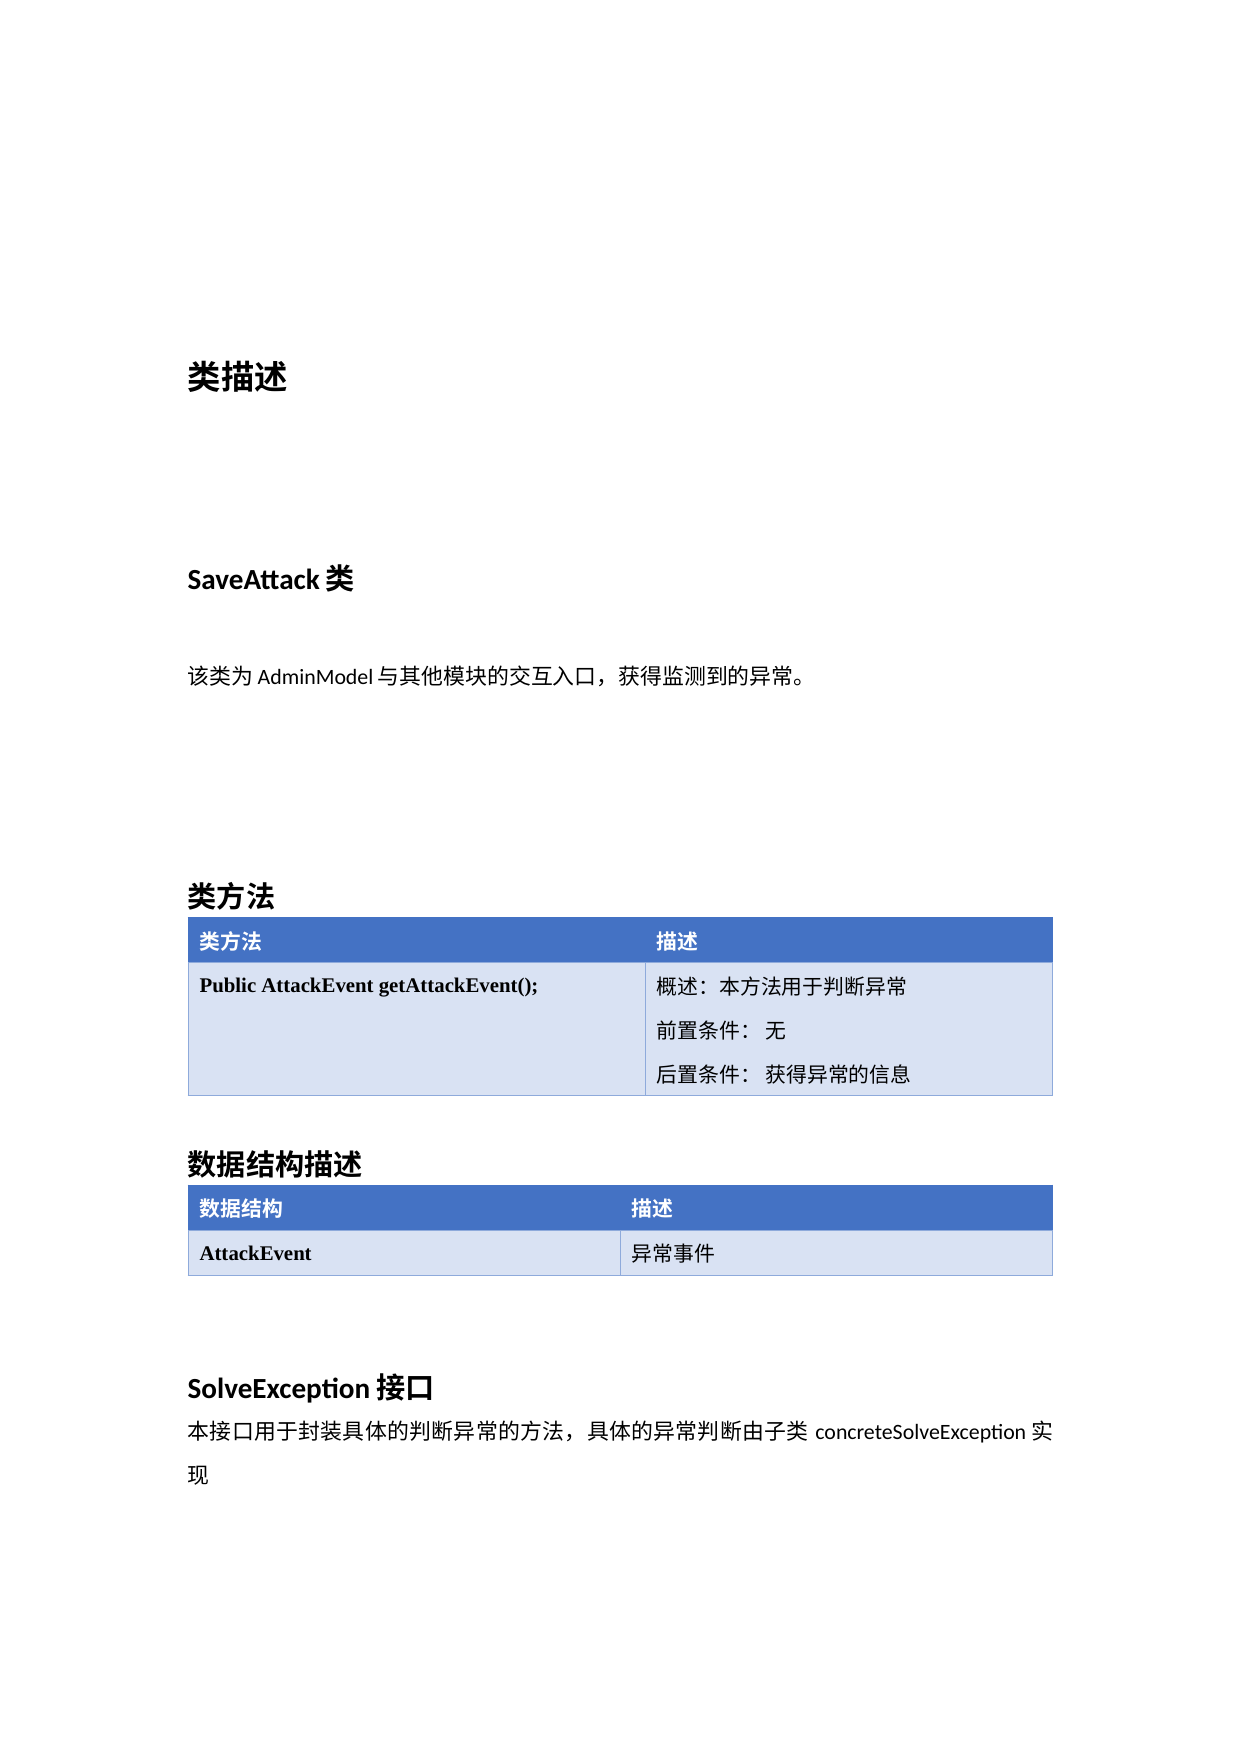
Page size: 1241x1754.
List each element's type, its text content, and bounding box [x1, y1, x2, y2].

table_cell 概述：本方法用于判断异常 前置条件： 无 后置条件： 获得异常的信息 [646, 963, 1052, 1095]
table_header 描述 [646, 918, 1052, 962]
table_cell AttackEvent [189, 1231, 620, 1275]
text SolveException接口 [187, 1364, 1053, 1408]
subtitle SaveAttack类 [187, 555, 1053, 599]
subtitle 类描述 [187, 331, 1053, 419]
text 数据结构描述 [187, 1141, 1053, 1184]
table_header 描述 [621, 1186, 1052, 1230]
table_header 类方法 [189, 918, 645, 962]
text 类方法 [187, 873, 1053, 917]
table_header 数据结构 [189, 1186, 620, 1230]
table_cell Public AttackEvent getAttackEvent(); [189, 963, 645, 1095]
text 该类为AdminModel与其他模块的交互入口，获得监测到的异常。 [187, 653, 1053, 697]
text 本接口用于封装具体的判断异常的方法，具体的异常判断由子类concreteSolveException实现 [187, 1408, 1053, 1496]
table_cell 异常事件 [621, 1231, 1052, 1275]
